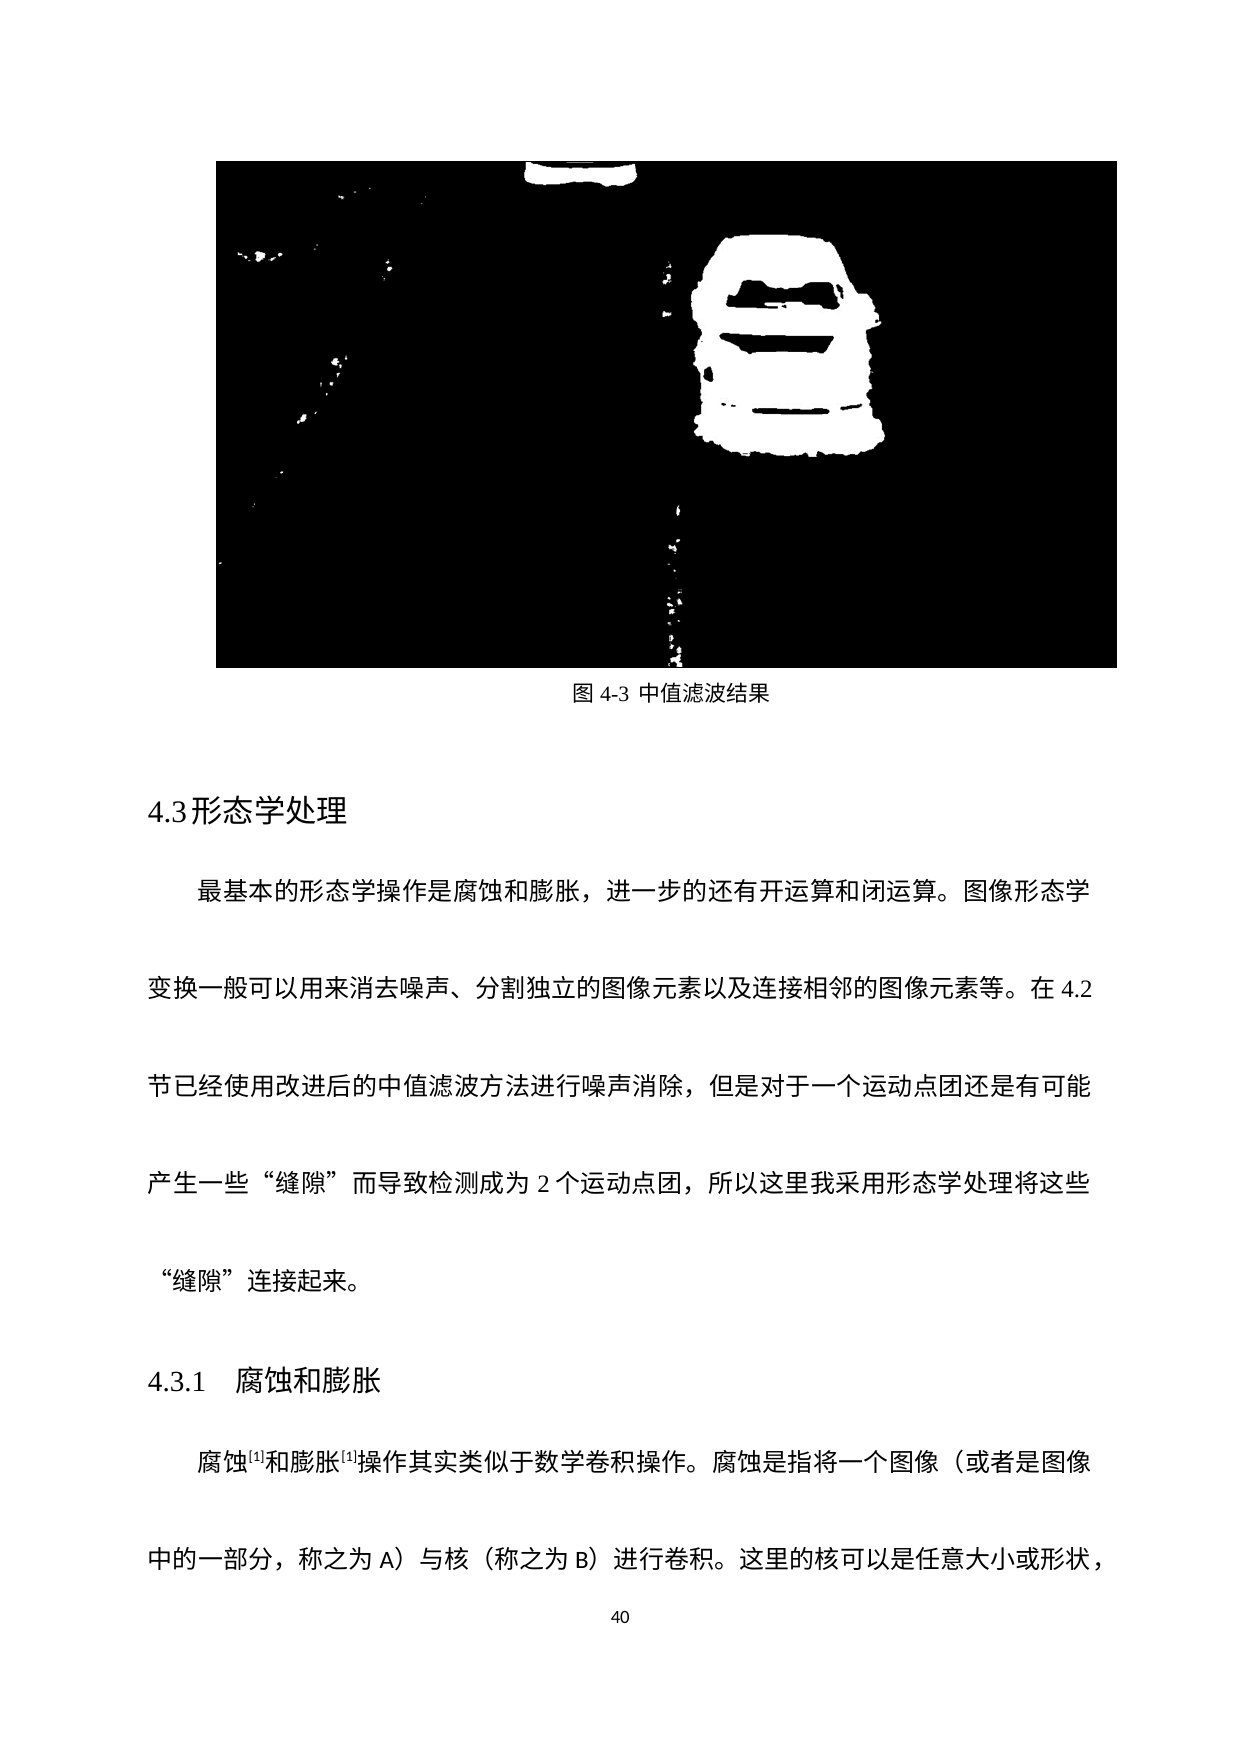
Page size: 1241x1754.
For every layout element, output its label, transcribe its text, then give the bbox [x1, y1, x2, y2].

text 最基本的形态学操作是腐蚀和膨胀，进一步的还有开运算和闭运算。图像形态学变换一般可以用来消去噪声、分割独立的图像元素以及连接相邻的图像元素等。在4.2节已经使用改进后的中值滤波方法进行噪声消除，但是对于一个运动点团还是有可能产生一些“缝隙”而导致检测成为2个运动点团，所以这里我采用形态学处理将这些“缝隙”连接起来。 [148, 857, 1092, 1312]
list 形态学处理 [148, 776, 1092, 841]
picture [217, 162, 1116, 667]
list 腐蚀和膨胀 [148, 1346, 1092, 1411]
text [148, 1428, 1092, 1590]
